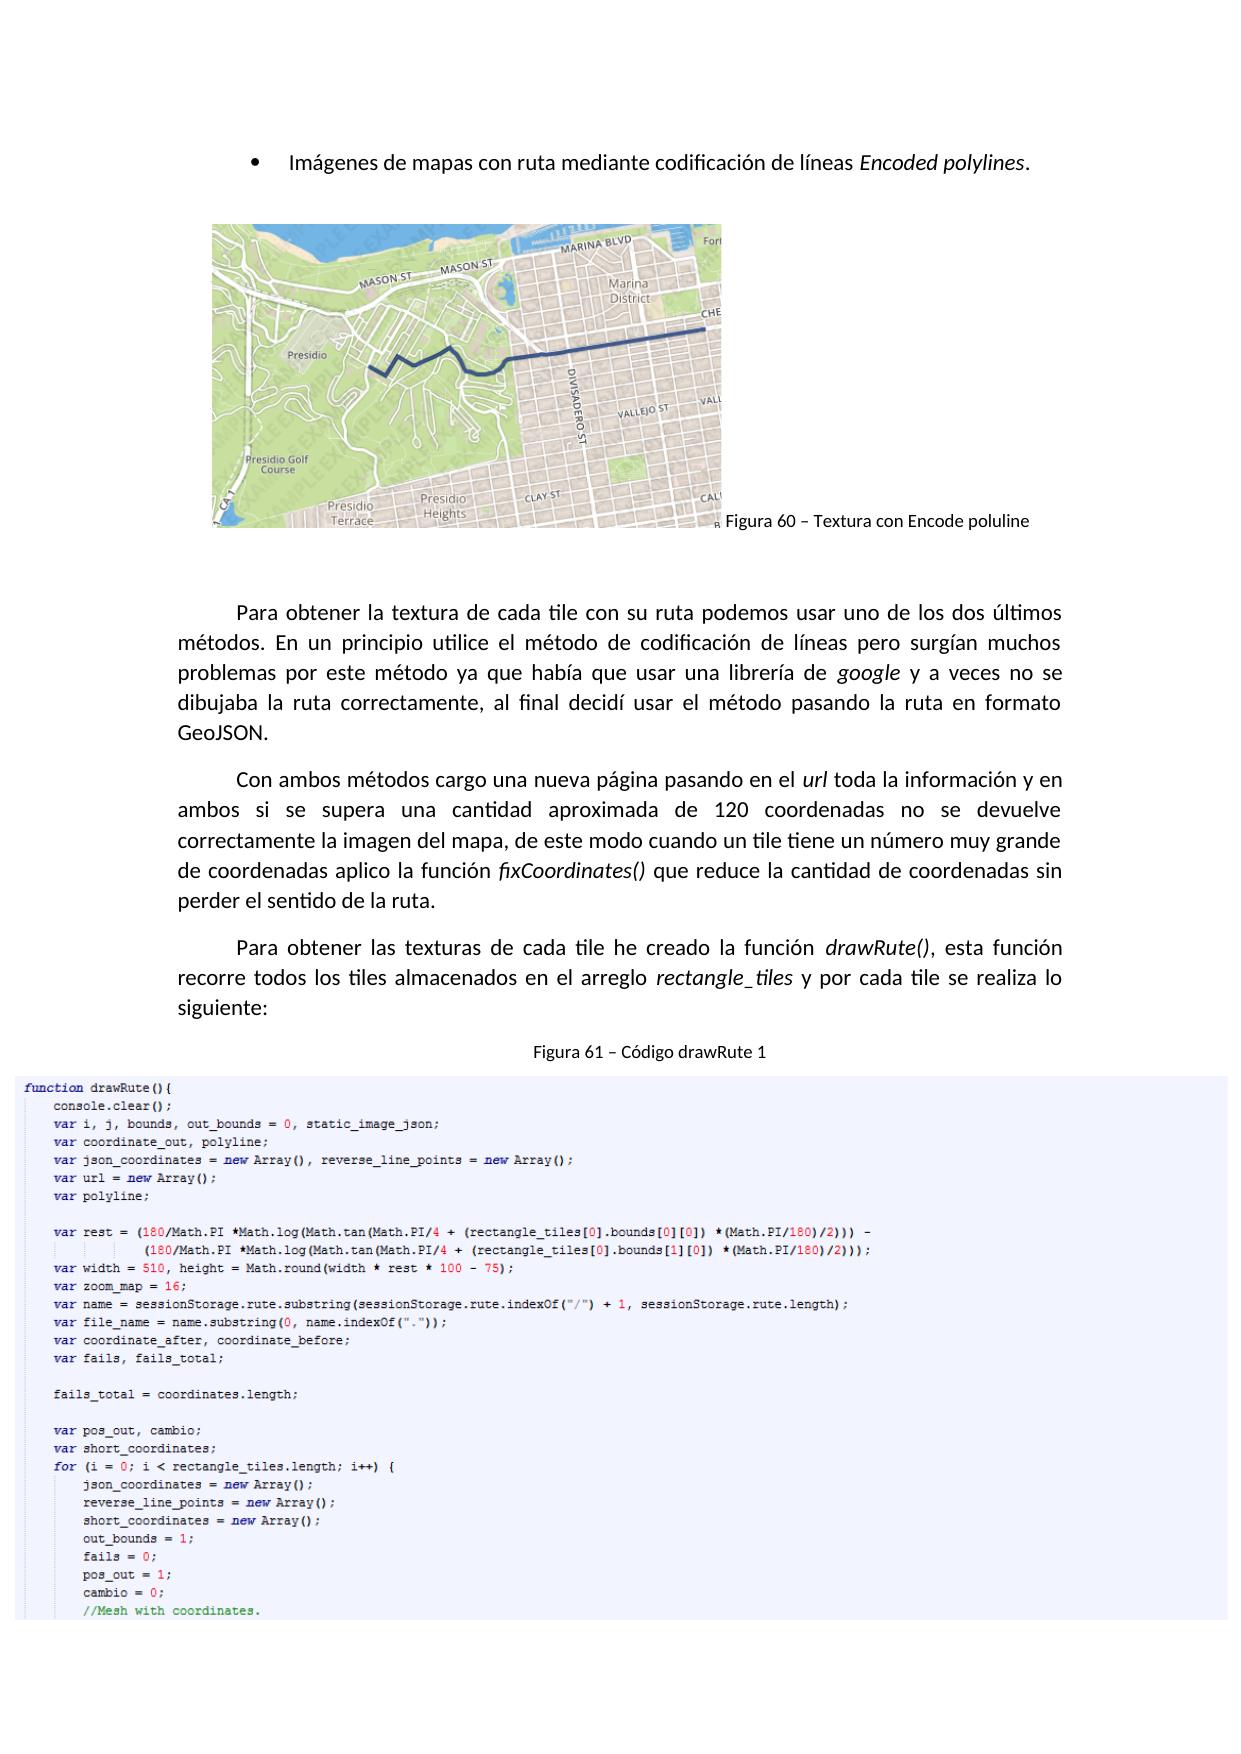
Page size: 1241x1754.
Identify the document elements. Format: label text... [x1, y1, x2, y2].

text Con ambos métodos cargo una nueva página pasando en el url toda la información y en ambos si se supera una cantidad aproximada de 120 coordenadas no se devuelve correctamente la imagen del mapa, de este modo cuando un tile tiene un número muy grande de coordenadas aplico la función fixCoordinates() que reduce la cantidad de coordenadas sin perder el sentido de la ruta. [177, 765, 1063, 914]
text Para obtener la textura de cada tile con su ruta podemos usar uno de los dos últimos métodos. En un principio utilice el método de codificación de líneas pero surgían muchos problemas por este método ya que había que usar una librería de google y a veces no se dibujaba la ruta correctamente, al final decidí usar el método pasando la ruta en formato GeoJSON. [177, 598, 1063, 746]
picture [210, 224, 722, 528]
picture [15, 1076, 1228, 1620]
text Figura 61 – Código drawRute 1 [177, 1040, 1063, 1063]
text Para obtener las texturas de cada tile he creado la función drawRute(), esta función recorre todos los tiles almacenados en el arreglo rectangle_tiles y por cada tile se realiza lo siguiente: [177, 933, 1063, 1021]
list Imágenes de mapas con ruta mediante codificación de líneas Encoded polylines. [251, 148, 1063, 176]
